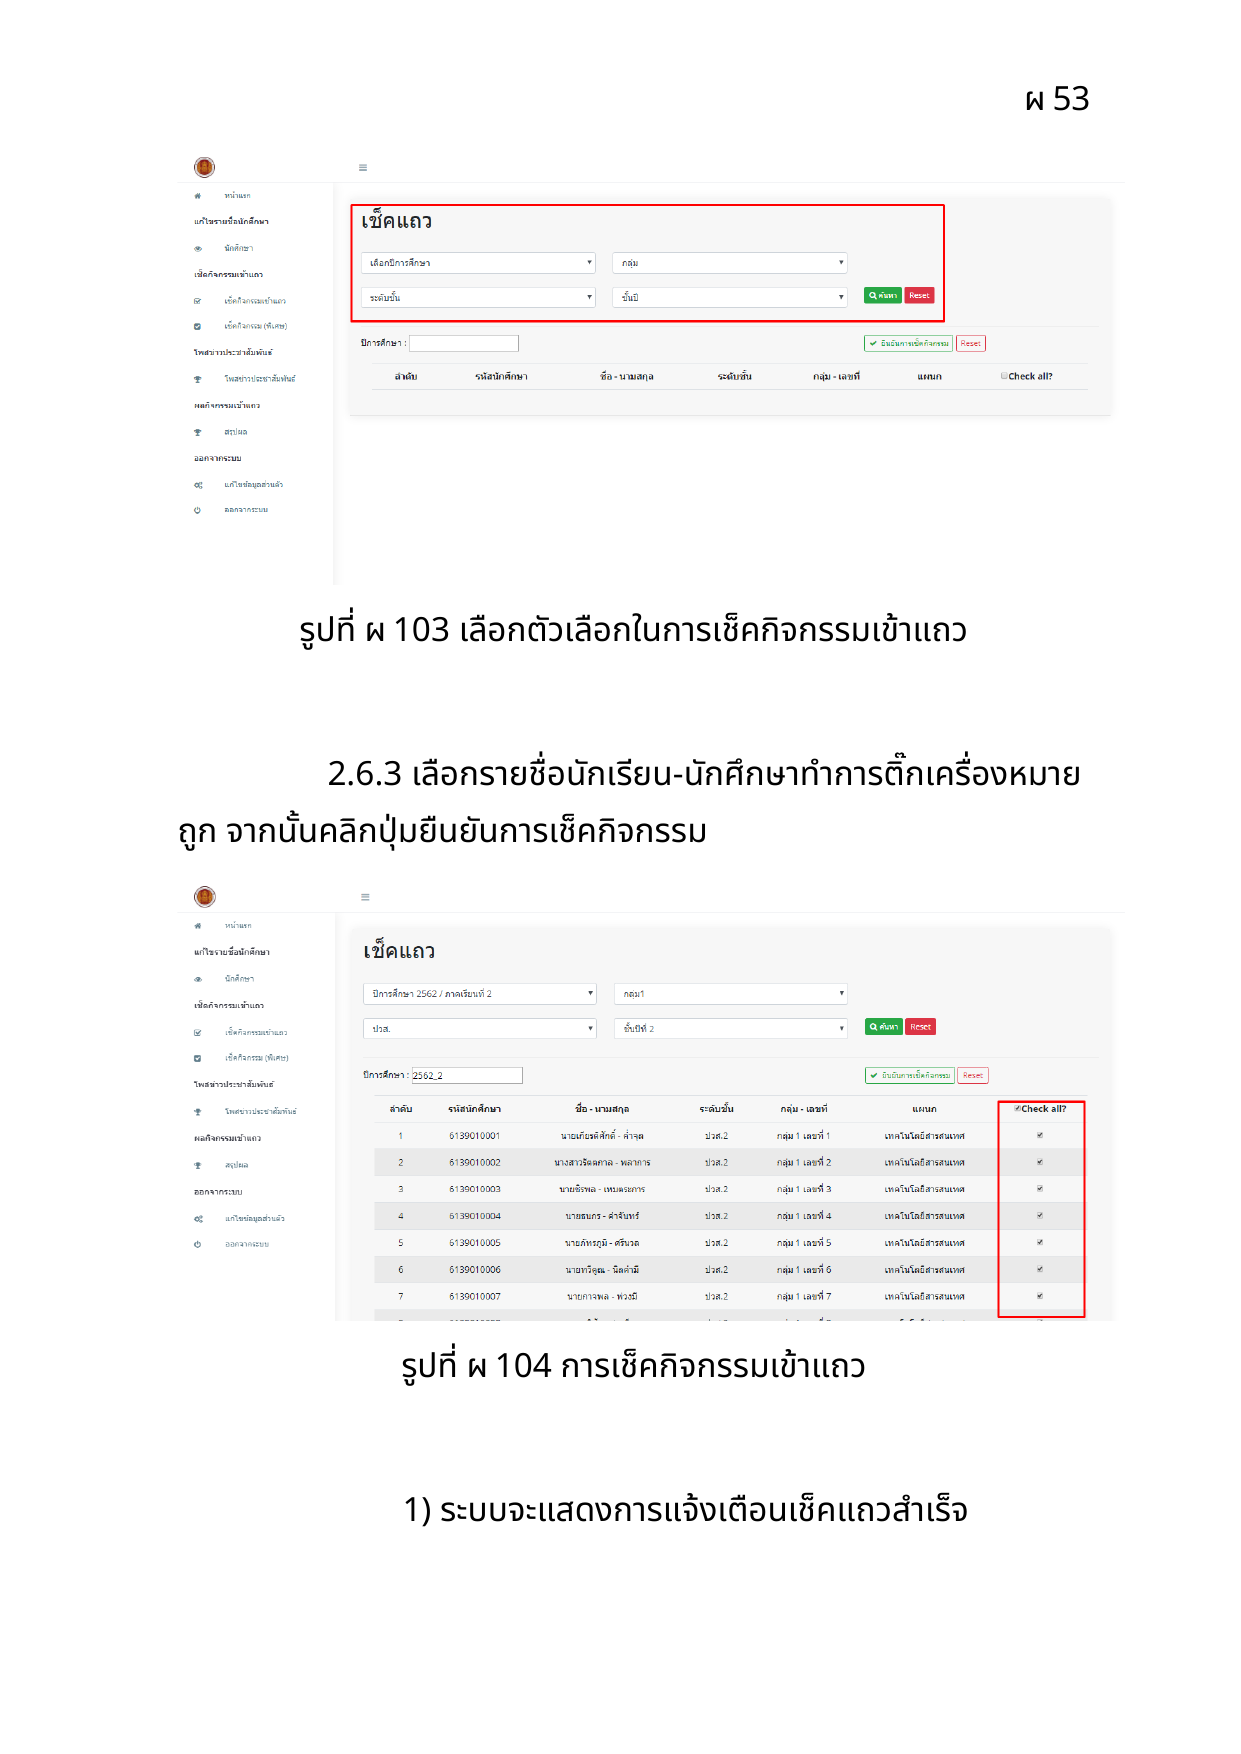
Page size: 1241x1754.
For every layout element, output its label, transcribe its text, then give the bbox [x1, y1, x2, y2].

picture [177, 153, 1125, 585]
text 2.6.3 เลือกรายชื่อนักเรียน-นักศึกษาทำการติ๊กเครื่องหมายถูก จากนั้นคลิกปุ่มยืนยันการเช็คกิจกรรม [177, 749, 1090, 858]
picture [177, 882, 1125, 1321]
text 1) ระบบจะแสดงการแจ้งเตือนเช็คแถวสำเร็จ [177, 1485, 1090, 1536]
text รูปที่ ผ104 การเช็คกิจกรรมเข้าแถว [177, 1342, 1090, 1392]
text รูปที่ ผ103 เลือกตัวเลือกในการเช็คกิจกรรมเข้าแถว [177, 606, 1090, 656]
